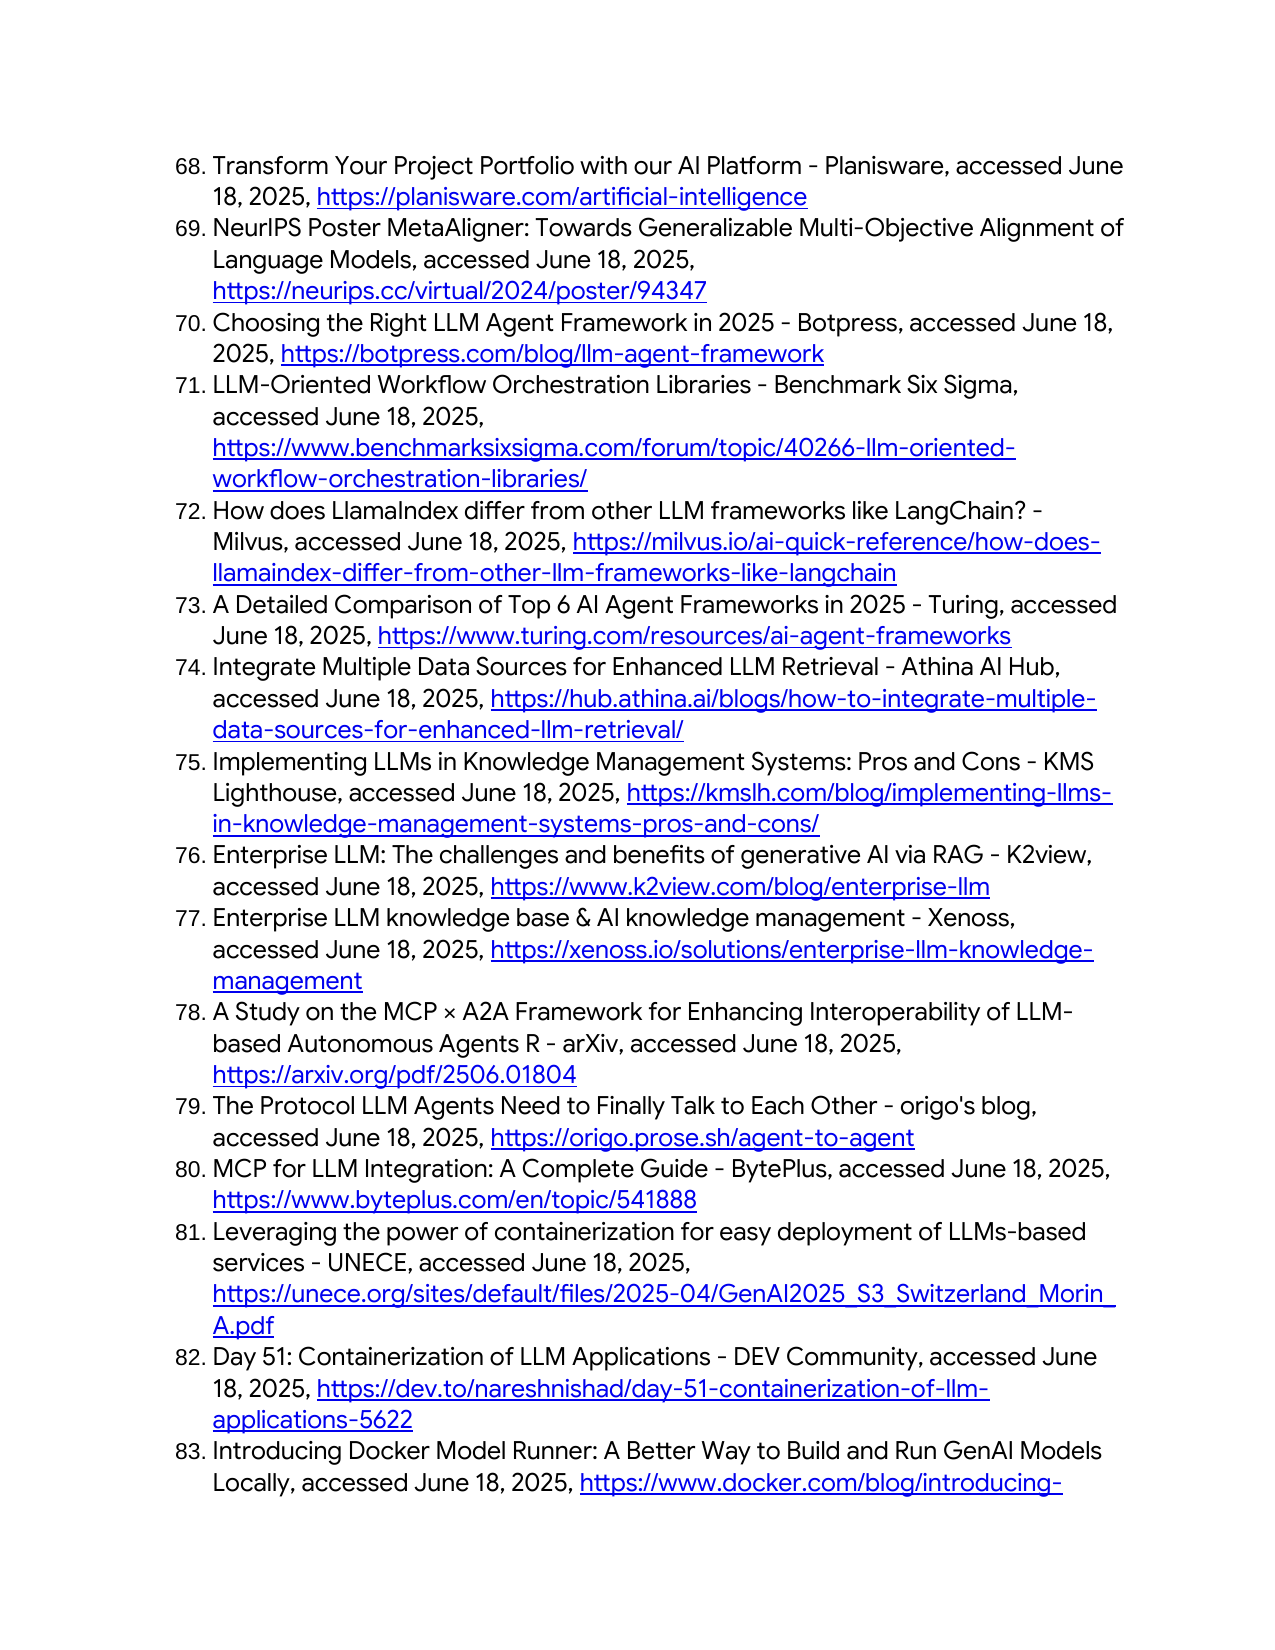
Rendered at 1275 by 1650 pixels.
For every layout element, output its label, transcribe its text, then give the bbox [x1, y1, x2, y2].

list A Detailed Comparison of Top 6 AI Agent Frameworks in 2025 - Turing, accessed June 18, 2025, https://www.turing.com/resources/ai-agent-frameworks [175, 589, 1125, 652]
list NeurIPS Poster MetaAligner: Towards Generalizable Multi-Objective Alignment of Language Models, accessed June 18, 2025, https://neurips.cc/virtual/2024/poster/94347 [175, 213, 1125, 307]
list How does LlamaIndex differ from other LLM frameworks like LangChain? - Milvus, accessed June 18, 2025, https://milvus.io/ai-quick-reference/how-does-llamaindex-differ-from-other-llm-frameworks-like-langchain [175, 495, 1125, 589]
list Transform Your Project Portfolio with our AI Platform - Planisware, accessed June 18, 2025, https://planisware.com/artificial-intelligence [175, 150, 1125, 213]
list Day 51: Containerization of LLM Applications - DEV Community, accessed June 18, 2025, https://dev.to/nareshnishad/day-51-containerization-of-llm-applications-5622 [175, 1341, 1125, 1436]
list Choosing the Right LLM Agent Framework in 2025 - Botpress, accessed June 18, 2025, https://botpress.com/blog/llm-agent-framework [175, 307, 1125, 369]
list MCP for LLM Integration: A Complete Guide - BytePlus, accessed June 18, 2025, https://www.byteplus.com/en/topic/541888 [175, 1153, 1125, 1216]
list Enterprise LLM knowledge base & AI knowledge management - Xenoss, accessed June 18, 2025, https://xenoss.io/solutions/enterprise-llm-knowledge-management [175, 902, 1125, 997]
list Implementing LLMs in Knowledge Management Systems: Pros and Cons - KMS Lighthouse, accessed June 18, 2025, https://kmslh.com/blog/implementing-llms-in-knowledge-management-systems-pros-and-cons/ [175, 746, 1125, 840]
list The Protocol LLM Agents Need to Finally Talk to Each Other - origo's blog, accessed June 18, 2025, https://origo.prose.sh/agent-to-agent [175, 1091, 1125, 1153]
list A Study on the MCP × A2A Framework for Enhancing Interoperability of LLM-based Autonomous Agents R - arXiv, accessed June 18, 2025, https://arxiv.org/pdf/2506.01804 [175, 997, 1125, 1091]
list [175, 1436, 1125, 1498]
list LLM-Oriented Workflow Orchestration Libraries - Benchmark Six Sigma, accessed June 18, 2025, https://www.benchmarksixsigma.com/forum/topic/40266-llm-oriented-workflow-orchestration-libraries/ [175, 369, 1125, 495]
list Leveraging the power of containerization for easy deployment of LLMs-based services - UNECE, accessed June 18, 2025, https://unece.org/sites/default/files/2025-04/GenAI2025_S3_Switzerland_Morin_A.pdf [175, 1216, 1125, 1341]
list Integrate Multiple Data Sources for Enhanced LLM Retrieval - Athina AI Hub, accessed June 18, 2025, https://hub.athina.ai/blogs/how-to-integrate-multiple-data-sources-for-enhanced-llm-retrieval/ [175, 652, 1125, 746]
list Enterprise LLM: The challenges and benefits of generative AI via RAG - K2view, accessed June 18, 2025, https://www.k2view.com/blog/enterprise-llm [175, 840, 1125, 902]
